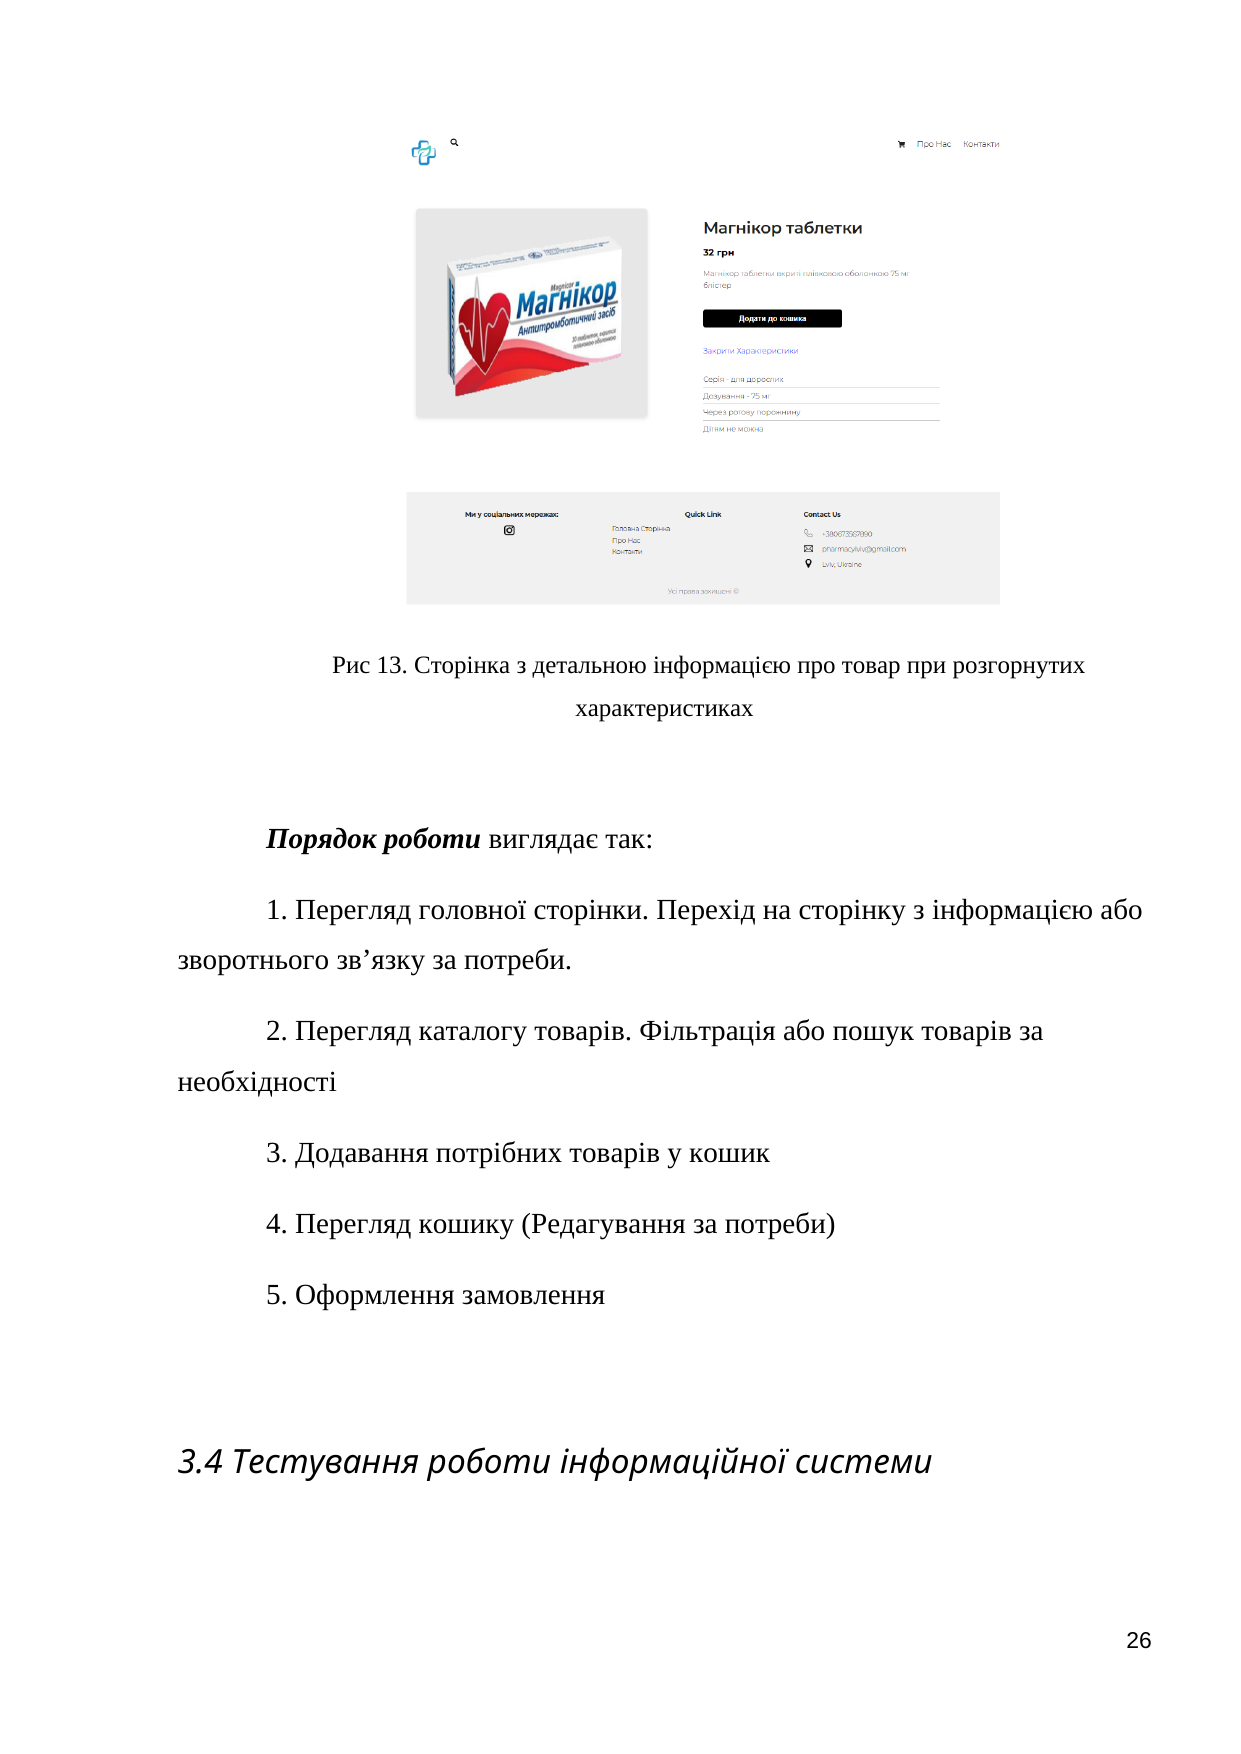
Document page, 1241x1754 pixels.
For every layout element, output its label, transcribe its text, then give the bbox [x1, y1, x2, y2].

text 2. Перегляд каталогу товарів. Фільтрація або пошук товарів за необхідності [177, 1013, 1152, 1097]
text 3.4 Тестування роботи інформаційної системи [177, 1437, 1152, 1483]
text 3. Додавання потрібних товарів у кошик [177, 1135, 1152, 1168]
text Порядок роботи виглядає так: [177, 821, 1152, 854]
text 1. Перегляд головної сторінки. Перехід на сторінку з інформацією або зворотнього зв’язку за потреби. [177, 892, 1152, 976]
text 5. Оформлення замовлення [177, 1277, 1152, 1311]
text 4. Перегляд кошику (Редагування за потреби) [177, 1206, 1152, 1240]
text Рис 13. Сторінка з детальною інформацією про товар при розгорнутих характеристиках [177, 650, 1152, 722]
picture [405, 118, 1013, 616]
